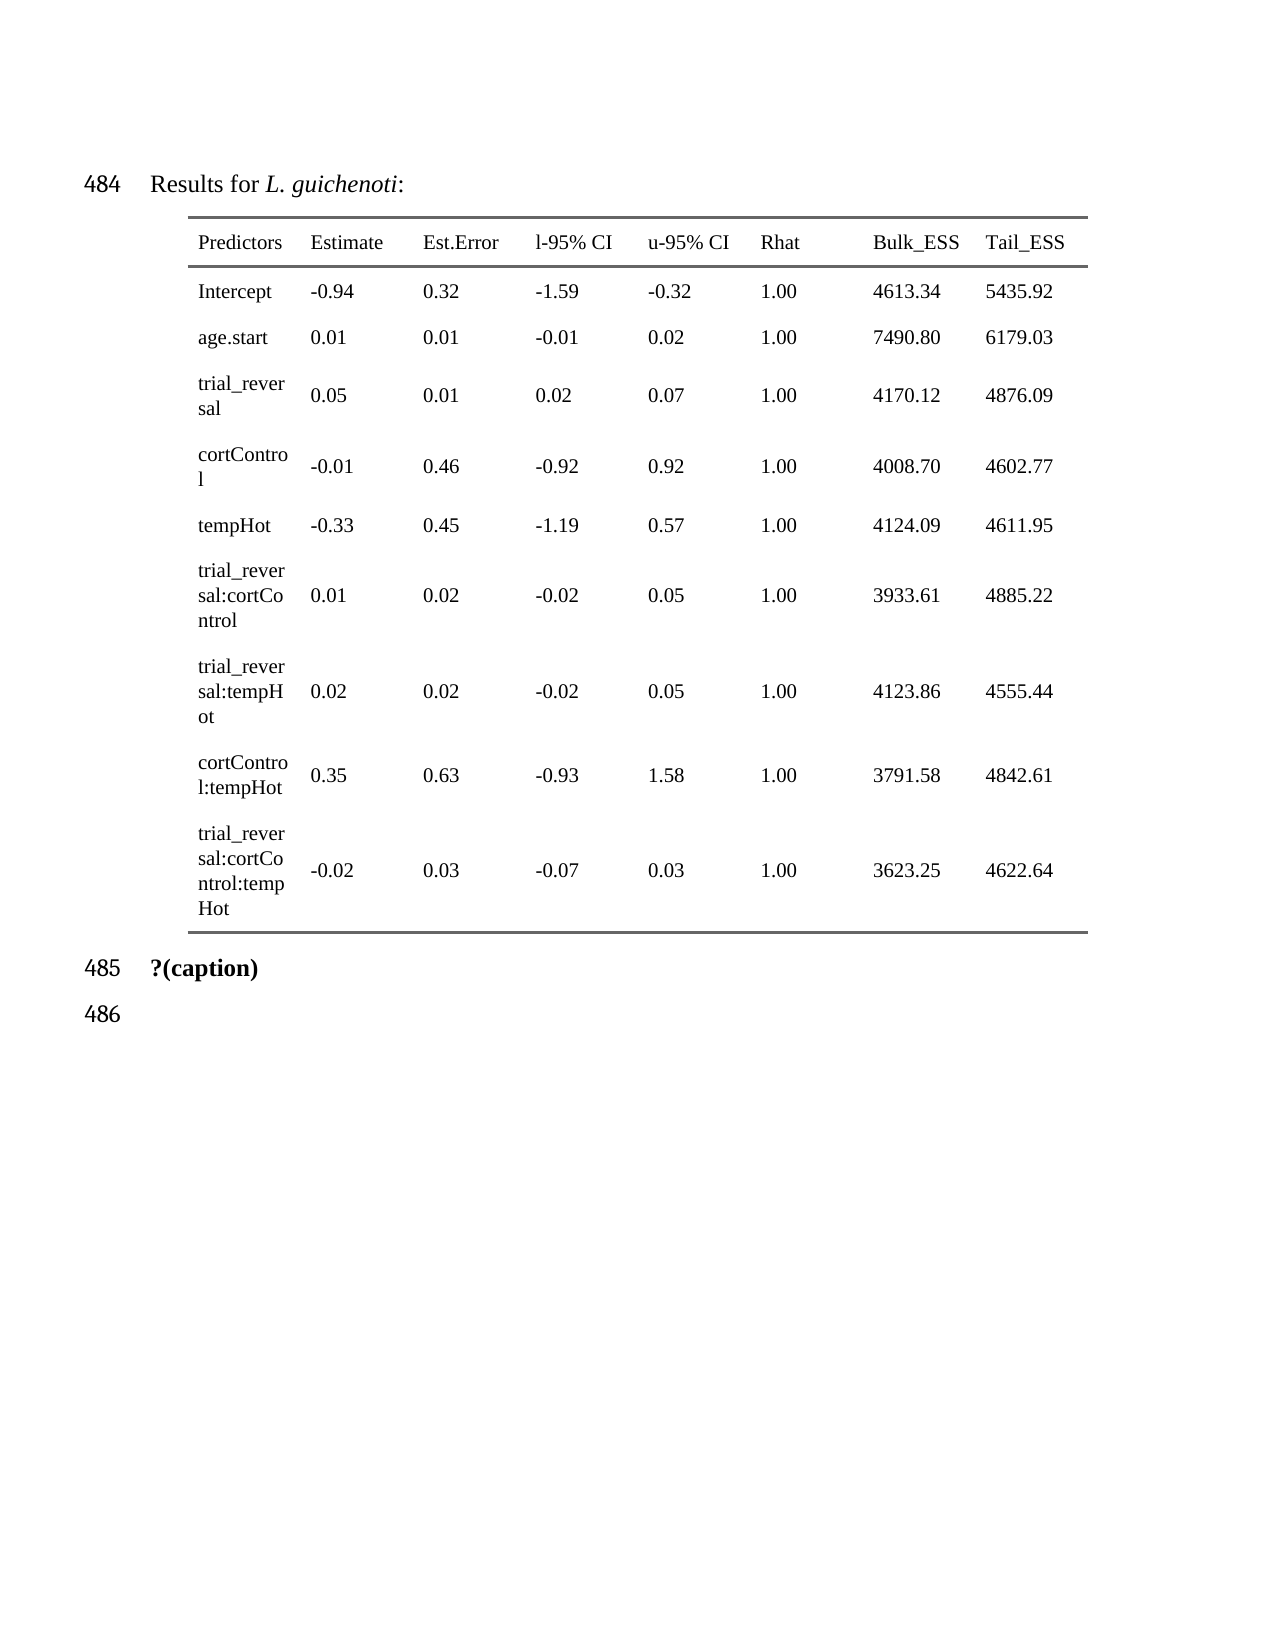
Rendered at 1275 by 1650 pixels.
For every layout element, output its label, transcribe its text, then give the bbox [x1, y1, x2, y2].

table_cell 0.02 [525, 360, 637, 431]
table_cell tempHot [188, 502, 300, 547]
table_header Est.Error [413, 219, 525, 265]
table_cell -0.94 [300, 268, 412, 314]
table_cell 1.58 [638, 739, 750, 810]
table_cell 0.01 [300, 314, 412, 360]
table_header Rhat [750, 219, 862, 265]
table_cell 0.63 [413, 739, 525, 810]
table_cell 0.35 [300, 739, 412, 810]
table_cell -0.02 [300, 810, 412, 931]
table_cell 0.45 [413, 502, 525, 547]
table_cell 0.57 [638, 502, 750, 547]
table_cell -1.59 [525, 268, 637, 314]
table_cell 0.03 [638, 810, 750, 931]
table_cell 4622.64 [975, 810, 1087, 931]
table_cell 4124.09 [863, 502, 975, 547]
table_cell -0.92 [525, 431, 637, 502]
table_cell 0.05 [638, 548, 750, 643]
table_cell -0.01 [300, 431, 412, 502]
text ?(caption) [150, 953, 1125, 981]
table_cell 0.03 [413, 810, 525, 931]
table_cell -0.33 [300, 502, 412, 547]
table_cell 1.00 [750, 502, 862, 547]
table_cell -0.32 [638, 268, 750, 314]
table_header l-95% CI [525, 219, 637, 265]
table_cell 1.00 [750, 810, 862, 931]
table_cell 1.00 [750, 548, 862, 643]
table_cell 1.00 [750, 314, 862, 360]
table_cell -0.01 [525, 314, 637, 360]
table_cell cortControl:tempHot [188, 739, 300, 810]
table_cell 7490.80 [863, 314, 975, 360]
table_cell 1.00 [750, 360, 862, 431]
table_cell age.start [188, 314, 300, 360]
table_header u-95% CI [638, 219, 750, 265]
table_cell -0.07 [525, 810, 637, 931]
table_cell 1.00 [750, 268, 862, 314]
table_cell trial_reversal:tempHot [188, 643, 300, 739]
table_cell 4613.34 [863, 268, 975, 314]
table_cell 4008.70 [863, 431, 975, 502]
table_cell 0.46 [413, 431, 525, 502]
table_cell 4611.95 [975, 502, 1087, 547]
table_cell 3933.61 [863, 548, 975, 643]
table_cell 4555.44 [975, 643, 1087, 739]
table_cell -1.19 [525, 502, 637, 547]
table_cell -0.02 [525, 548, 637, 643]
table_header Estimate [300, 219, 412, 265]
table_cell 3791.58 [863, 739, 975, 810]
table_cell 0.07 [638, 360, 750, 431]
table_cell 0.05 [300, 360, 412, 431]
text Results for L. guichenoti: [150, 169, 1125, 197]
table_cell trial_reversal:cortControl:tempHot [188, 810, 300, 931]
table_cell 4170.12 [863, 360, 975, 431]
table_cell 6179.03 [975, 314, 1087, 360]
table_cell cortControl [188, 431, 300, 502]
table_cell trial_reversal [188, 360, 300, 431]
table_cell 0.32 [413, 268, 525, 314]
table_cell 5435.92 [975, 268, 1087, 314]
table_cell 0.02 [638, 314, 750, 360]
table_cell 0.05 [638, 643, 750, 739]
table_cell 4842.61 [975, 739, 1087, 810]
table_cell 0.02 [413, 548, 525, 643]
table_cell 1.00 [750, 643, 862, 739]
table_cell 0.01 [413, 360, 525, 431]
table_cell 0.02 [300, 643, 412, 739]
table_cell 0.01 [413, 314, 525, 360]
table_cell trial_reversal:cortControl [188, 548, 300, 643]
table_cell 4876.09 [975, 360, 1087, 431]
table_cell 4602.77 [975, 431, 1087, 502]
table_cell 0.02 [413, 643, 525, 739]
table_header Predictors [188, 219, 300, 265]
table_cell -0.02 [525, 643, 637, 739]
table_header Tail_ESS [975, 219, 1087, 265]
table_cell Intercept [188, 268, 300, 314]
table_cell 0.01 [300, 548, 412, 643]
table_header Bulk_ESS [863, 219, 975, 265]
table_cell 0.92 [638, 431, 750, 502]
table_cell 1.00 [750, 739, 862, 810]
table_cell 3623.25 [863, 810, 975, 931]
table_cell 4885.22 [975, 548, 1087, 643]
table_cell 1.00 [750, 431, 862, 502]
table_cell -0.93 [525, 739, 637, 810]
table_cell 4123.86 [863, 643, 975, 739]
